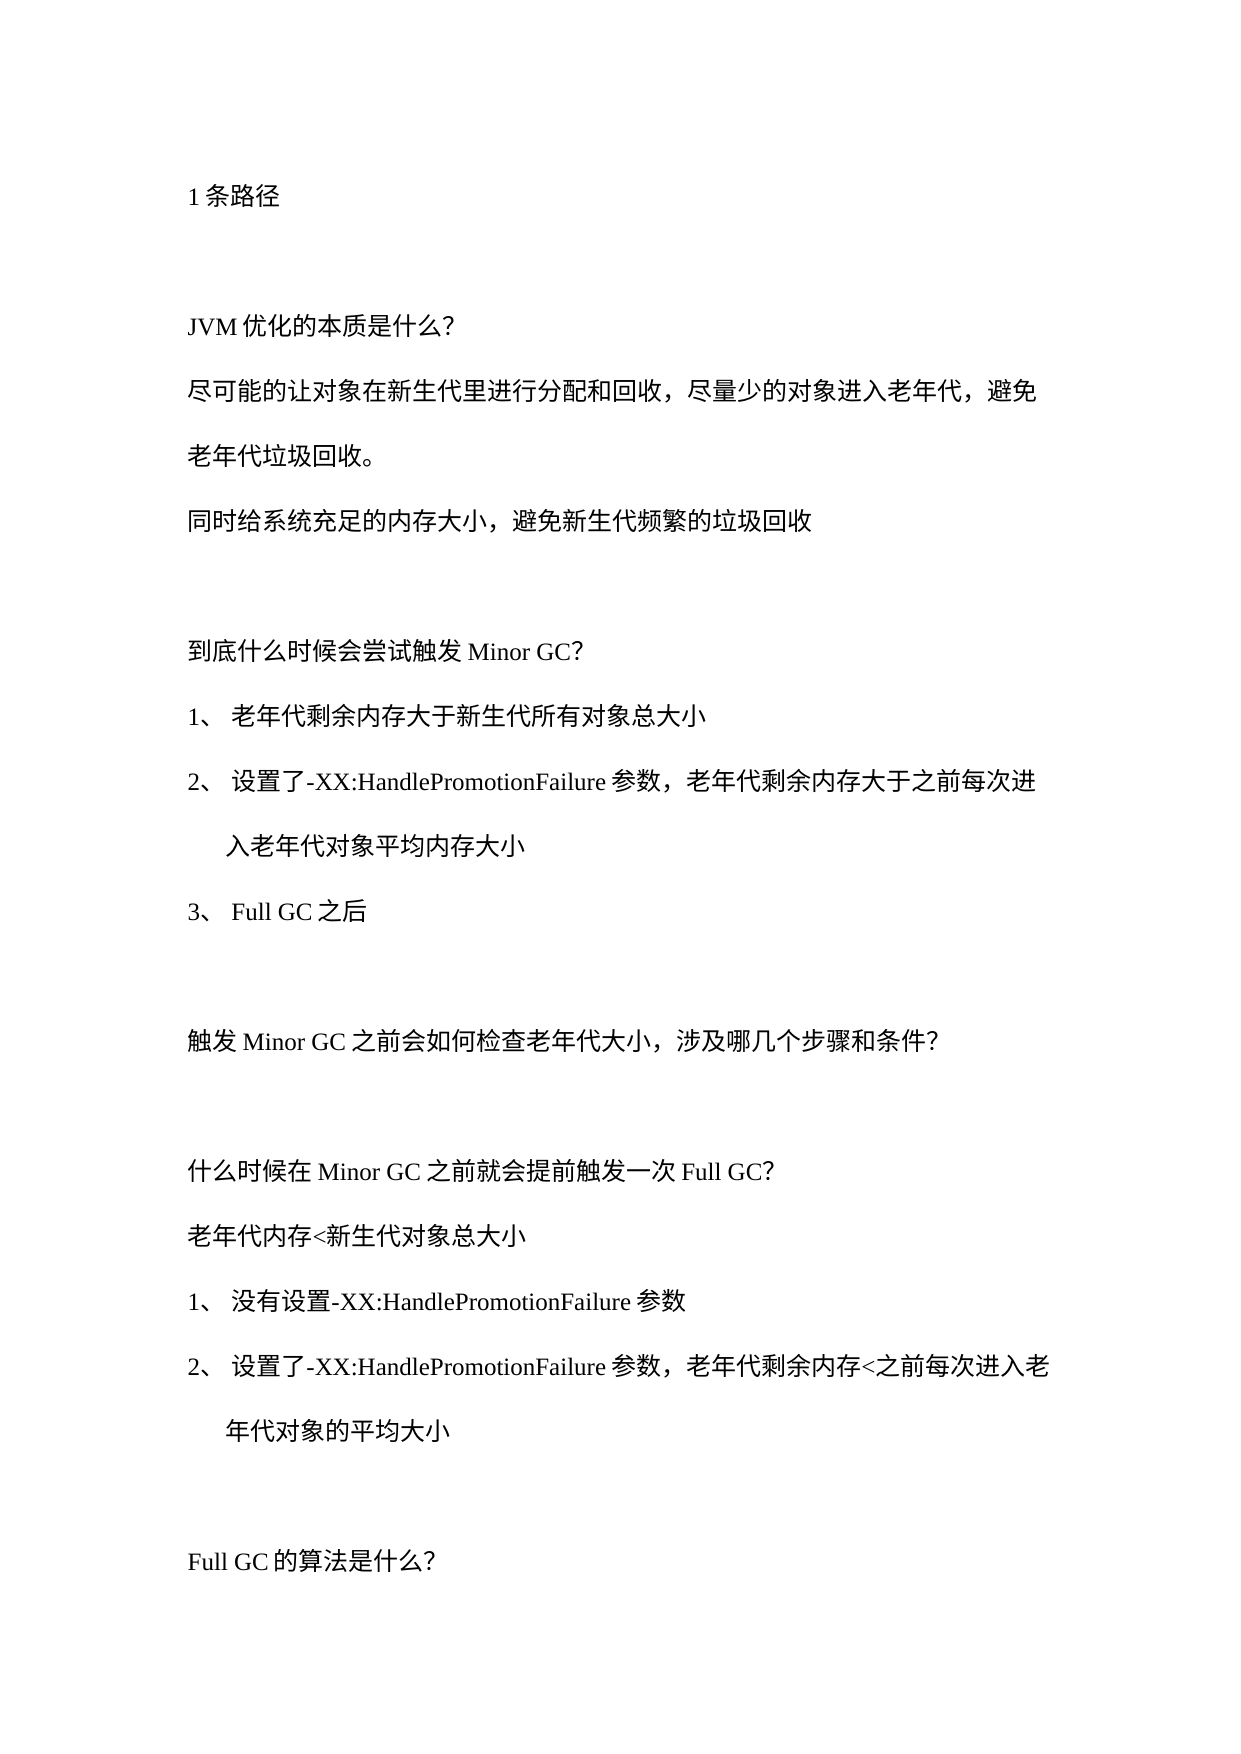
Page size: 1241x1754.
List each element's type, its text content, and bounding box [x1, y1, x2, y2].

list Full GC之后 [187, 877, 1053, 942]
list 老年代剩余内存大于新生代所有对象总大小 [187, 682, 1053, 747]
text 到底什么时候会尝试触发Minor GC？ [187, 617, 1053, 682]
list 没有设置-XX:HandlePromotionFailure参数 [187, 1267, 1053, 1332]
text JVM优化的本质是什么？ [187, 292, 1053, 357]
text 同时给系统充足的内存大小，避免新生代频繁的垃圾回收 [187, 487, 1053, 552]
text 老年代内存<新生代对象总大小 [187, 1202, 1053, 1267]
text 尽可能的让对象在新生代里进行分配和回收，尽量少的对象进入老年代，避免老年代垃圾回收。 [187, 357, 1053, 487]
list 设置了-XX:HandlePromotionFailure参数，老年代剩余内存大于之前每次进入老年代对象平均内存大小 [187, 747, 1053, 877]
text Full GC的算法是什么？ [187, 1527, 1053, 1592]
text 1条路径 [187, 162, 1053, 227]
text 触发Minor GC之前会如何检查老年代大小，涉及哪几个步骤和条件？ [187, 1007, 1053, 1072]
list 设置了-XX:HandlePromotionFailure参数，老年代剩余内存<之前每次进入老年代对象的平均大小 [187, 1332, 1053, 1462]
text 什么时候在Minor GC之前就会提前触发一次Full GC？ [187, 1137, 1053, 1202]
